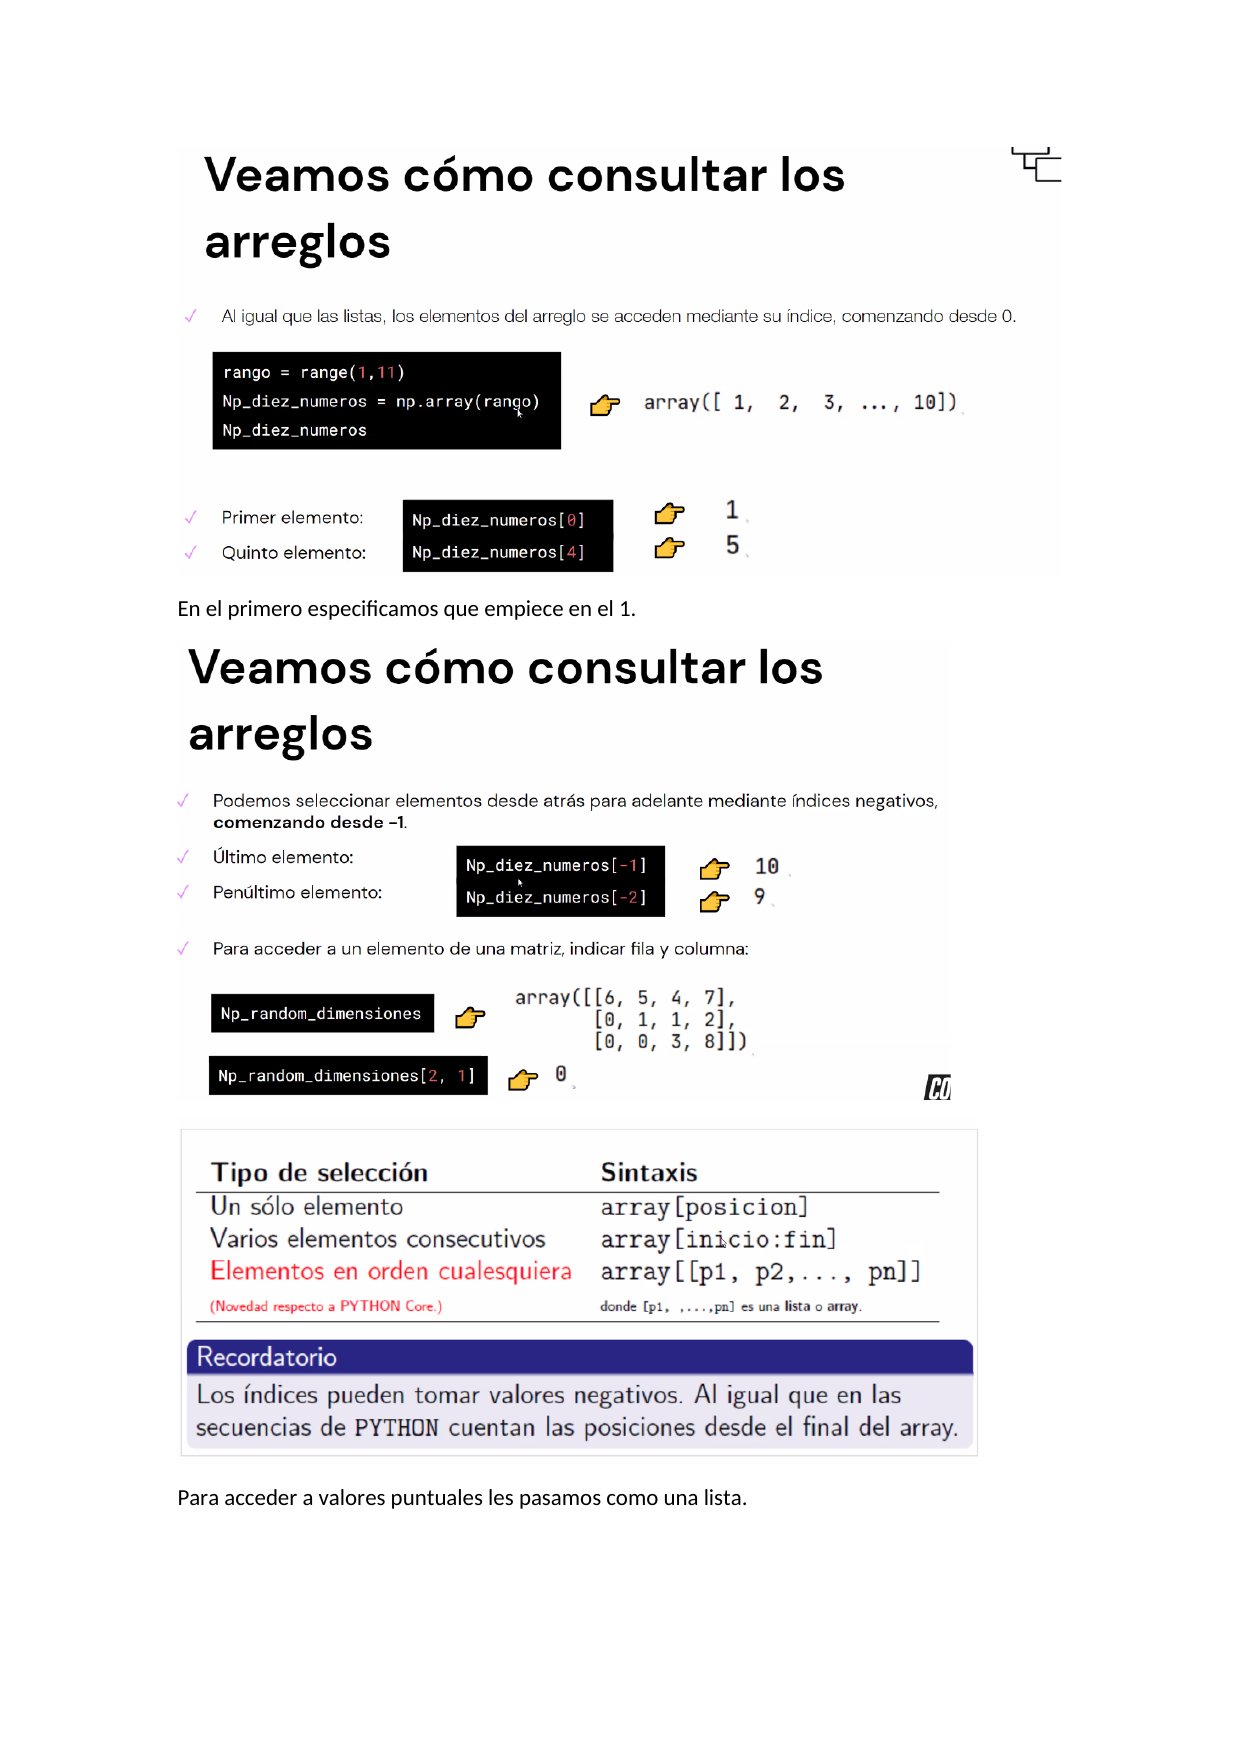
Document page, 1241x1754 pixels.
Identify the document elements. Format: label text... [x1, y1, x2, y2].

picture [177, 147, 1062, 576]
text En el primero especificamos que empiece en el 1. [177, 594, 1063, 623]
text Para acceder a valores puntuales les pasamos como una lista. [177, 1483, 1063, 1511]
picture [177, 641, 951, 1100]
picture [177, 1118, 979, 1465]
